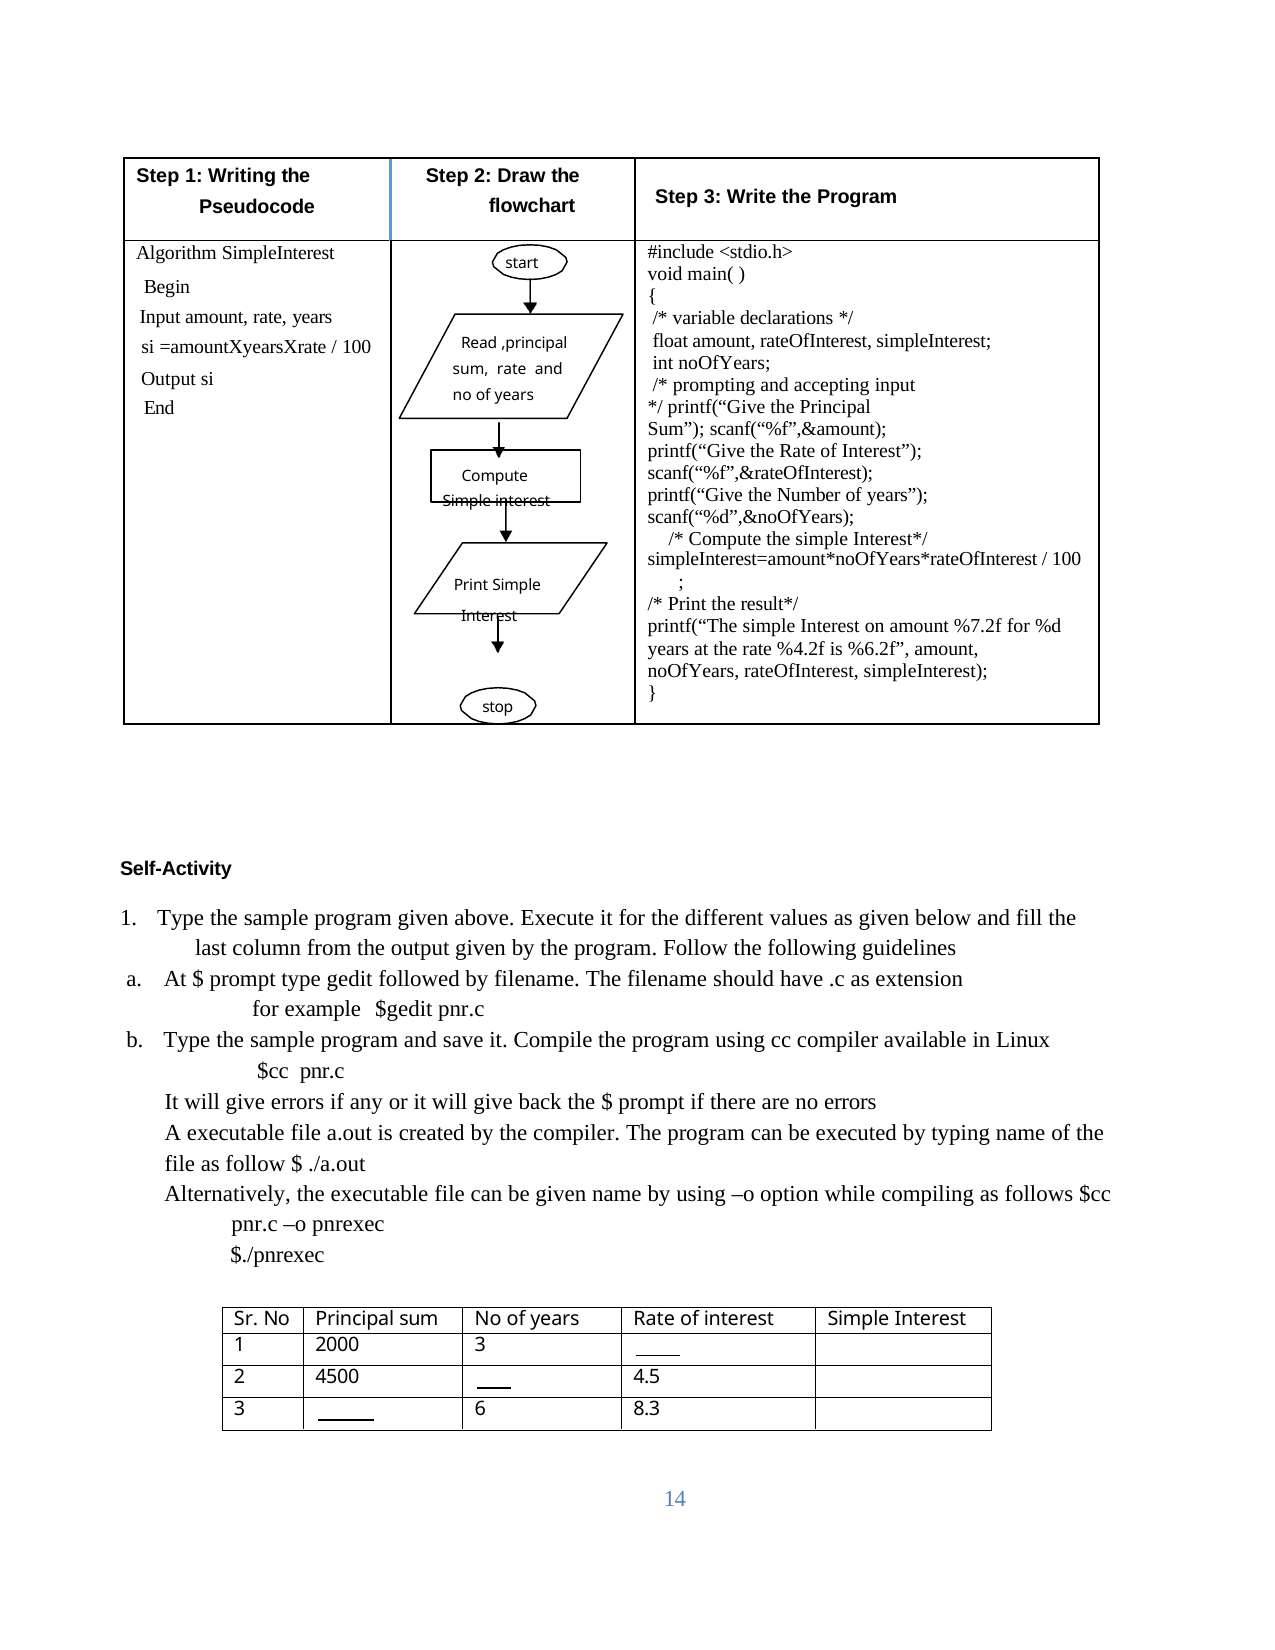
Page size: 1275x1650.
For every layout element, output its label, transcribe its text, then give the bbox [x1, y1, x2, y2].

table_cell 4500 [304, 1366, 462, 1397]
table_cell 3 [463, 1334, 621, 1365]
list Type the sample program and save it. Compile the program using cc compiler available in Linux [126, 1026, 1275, 1053]
text Self-Activity [120, 857, 1275, 880]
table_cell 3 [223, 1398, 303, 1429]
table_cell Algorithm SimpleInterest Begin Input amount, rate, years si =amountXyearsXrate / 100 Output si End [125, 241, 390, 723]
table_cell 8.3 [622, 1398, 815, 1429]
table_cell [304, 1398, 462, 1429]
table_header Step 3: Write the Program [636, 159, 1098, 240]
list Type the sample program given above. Execute it for the different values as given below and fill the last column from the output given by the program. Follow the following guidelines [120, 904, 1109, 961]
table_cell 1 [223, 1334, 303, 1365]
table_cell 2000 [304, 1334, 462, 1365]
table_cell [622, 1334, 815, 1365]
table_header Rate of interest [622, 1308, 815, 1333]
table_header Sr. No [223, 1308, 303, 1333]
table_cell [816, 1366, 991, 1397]
text A executable file a.out is created by the compiler. The program can be executed by typing name of the file as follow $ ./a.out [164, 1119, 1136, 1176]
list At $ prompt type gedit followed by filename. The filename should have .c as extension for example $gedit pnr.c [126, 964, 991, 1022]
table_cell start Read ,principal sum, rate and no of years Compute Simple interest Print Simple Interest stop [392, 241, 634, 723]
table_header No of years [463, 1308, 621, 1333]
text Alternatively, the executable file can be given name by using –o option while compiling as follows $cc pnr.c –o pnrexec [164, 1180, 1111, 1237]
table_cell [816, 1334, 991, 1365]
table_header Step 1: Writing the Pseudocode [125, 159, 389, 240]
table_cell #include <stdio.h> void main( ) { /* variable declarations */ float amount, rateOfInterest, simpleInterest; int noOfYears; /* prompting and accepting input */ printf(“Give the Principal Sum”); scanf(“%f”,&amount); printf(“Give the Rate of Interest”); scanf(“%f”,&rateOfInterest); printf(“Give the Number of years”); scanf(“%d”,&noOfYears); /* Compute the simple Interest*/ simpleInterest=amount*noOfYears*rateOfInterest / 100 ; /* Print the result*/ printf(“The simple Interest on amount %7.2f for %d years at the rate %4.2f is %6.2f”, amount, noOfYears, rateOfInterest, simpleInterest); } [636, 241, 1098, 723]
table_cell 6 [463, 1398, 621, 1429]
table_header Simple Interest [816, 1308, 991, 1333]
table_header Step 2: Draw the flowchart [392, 159, 634, 240]
table_cell [816, 1398, 991, 1429]
table_cell [463, 1366, 621, 1397]
table_cell 2 [223, 1366, 303, 1397]
table_header Principal sum [304, 1308, 462, 1333]
text It will give errors if any or it will give back the $ prompt if there are no errors [164, 1088, 1275, 1115]
table_cell 4.5 [622, 1366, 815, 1397]
text $cc pnr.c [257, 1057, 1275, 1084]
text $./pnrexec [230, 1241, 1275, 1268]
